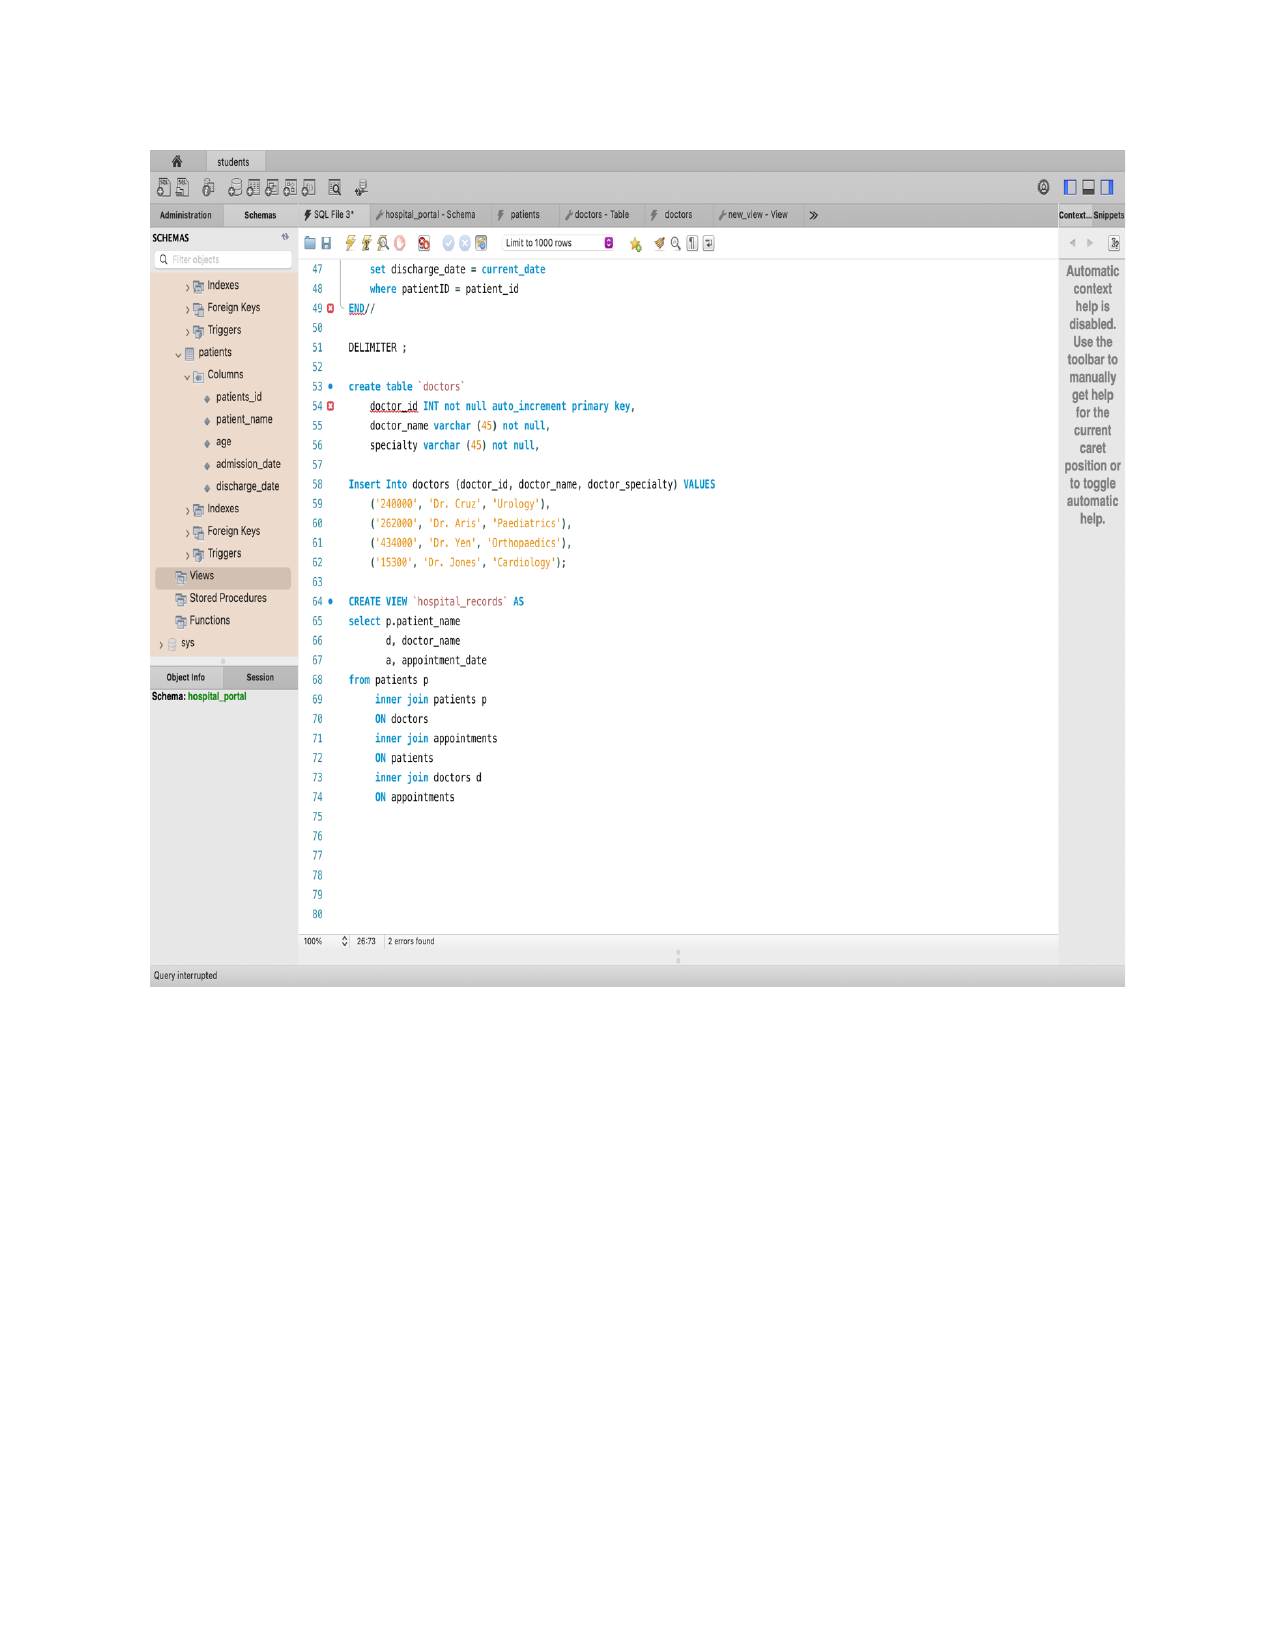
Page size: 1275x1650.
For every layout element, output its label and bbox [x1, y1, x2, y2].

picture [150, 150, 1125, 987]
